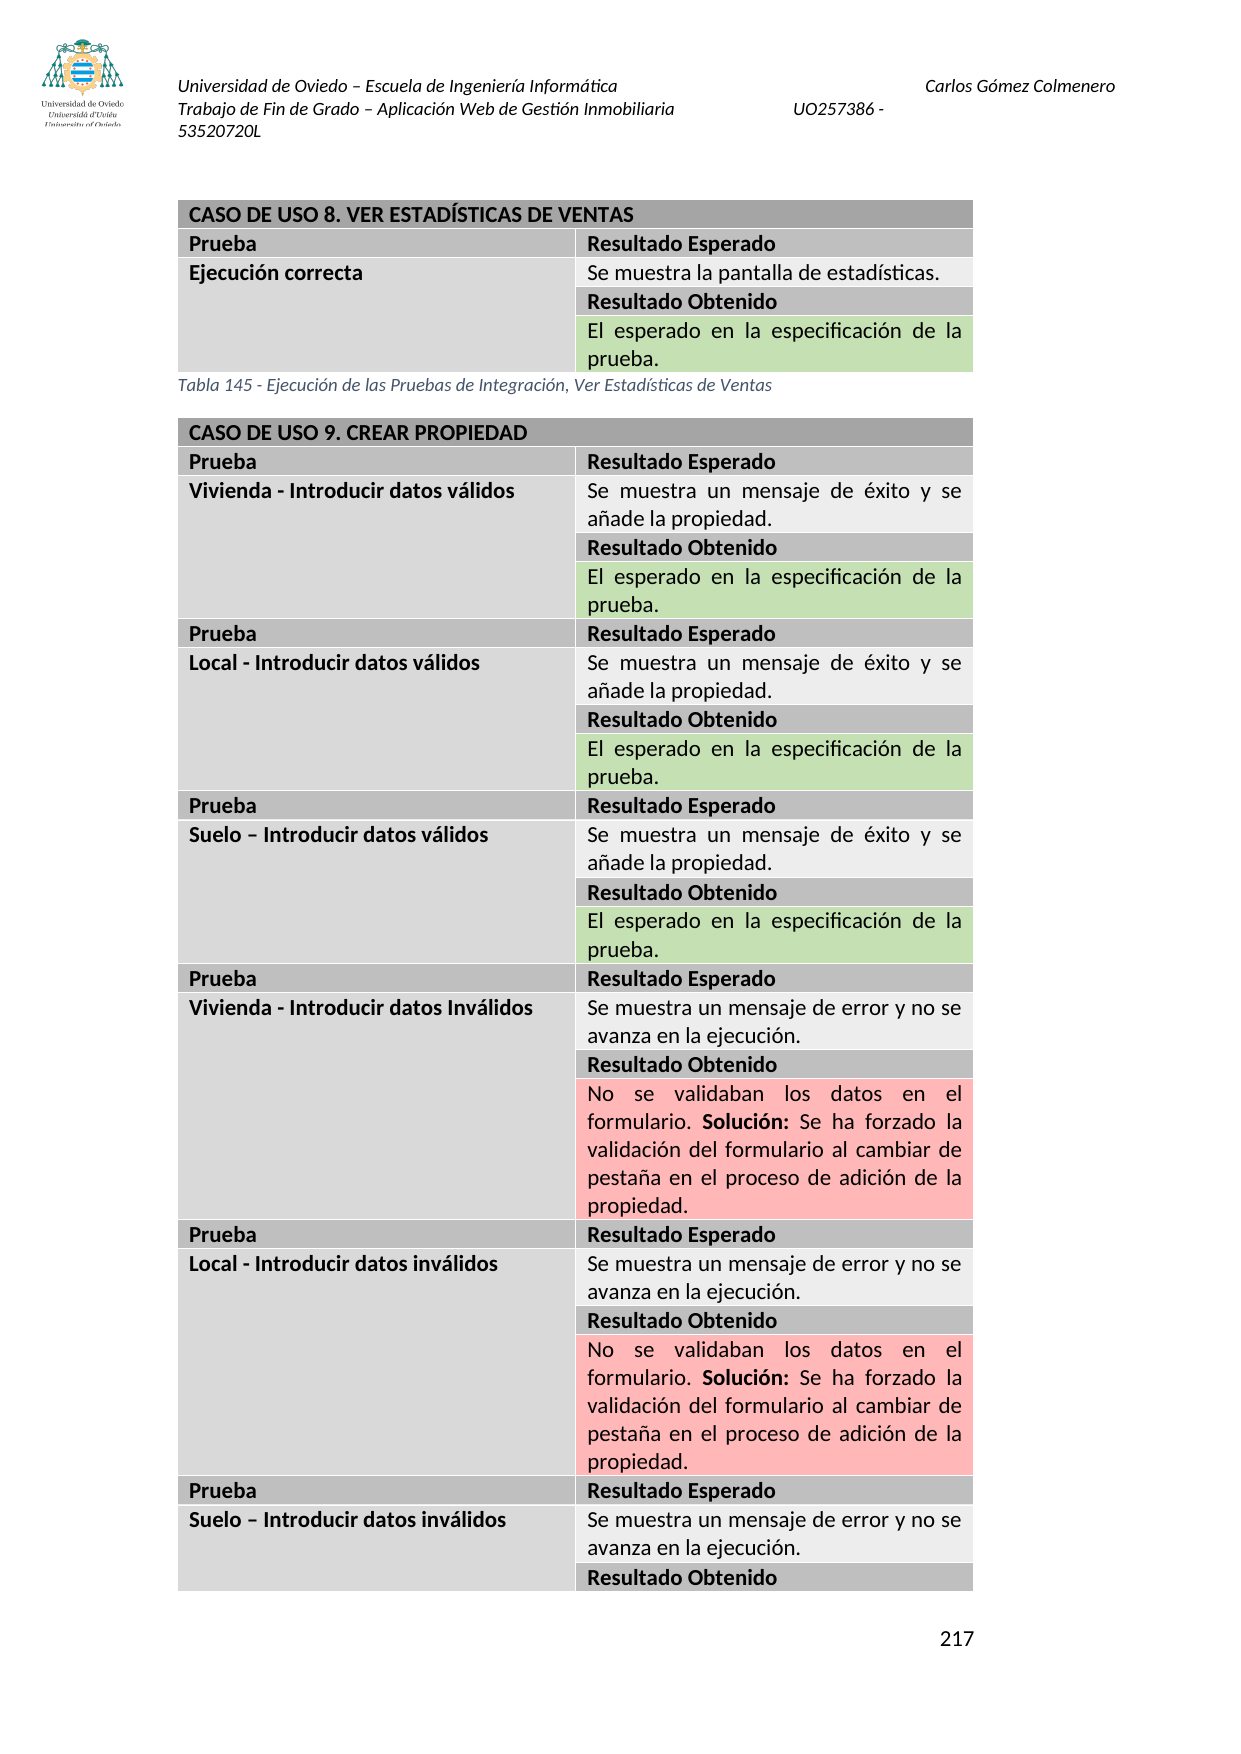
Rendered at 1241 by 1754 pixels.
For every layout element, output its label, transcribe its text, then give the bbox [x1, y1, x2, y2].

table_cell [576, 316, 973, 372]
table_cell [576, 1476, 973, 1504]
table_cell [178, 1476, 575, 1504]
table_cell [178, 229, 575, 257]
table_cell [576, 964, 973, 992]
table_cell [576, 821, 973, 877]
picture [36, 38, 124, 126]
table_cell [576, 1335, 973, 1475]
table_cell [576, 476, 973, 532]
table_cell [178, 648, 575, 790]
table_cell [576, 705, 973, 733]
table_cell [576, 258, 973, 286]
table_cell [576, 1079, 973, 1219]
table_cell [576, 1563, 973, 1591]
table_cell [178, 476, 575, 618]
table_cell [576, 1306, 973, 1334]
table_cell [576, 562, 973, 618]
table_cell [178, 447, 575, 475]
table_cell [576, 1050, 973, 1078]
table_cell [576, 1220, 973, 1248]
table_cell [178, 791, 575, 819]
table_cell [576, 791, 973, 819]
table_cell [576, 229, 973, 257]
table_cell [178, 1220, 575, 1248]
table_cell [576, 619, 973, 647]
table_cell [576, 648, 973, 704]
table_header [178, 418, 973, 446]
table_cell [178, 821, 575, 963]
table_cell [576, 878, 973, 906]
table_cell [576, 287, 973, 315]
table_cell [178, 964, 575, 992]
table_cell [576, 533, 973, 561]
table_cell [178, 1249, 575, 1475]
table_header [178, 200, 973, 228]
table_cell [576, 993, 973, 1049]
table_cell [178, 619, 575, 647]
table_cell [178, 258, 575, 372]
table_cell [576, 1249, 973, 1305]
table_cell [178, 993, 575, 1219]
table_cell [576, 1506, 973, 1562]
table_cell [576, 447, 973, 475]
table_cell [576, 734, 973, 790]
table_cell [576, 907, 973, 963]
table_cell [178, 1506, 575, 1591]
